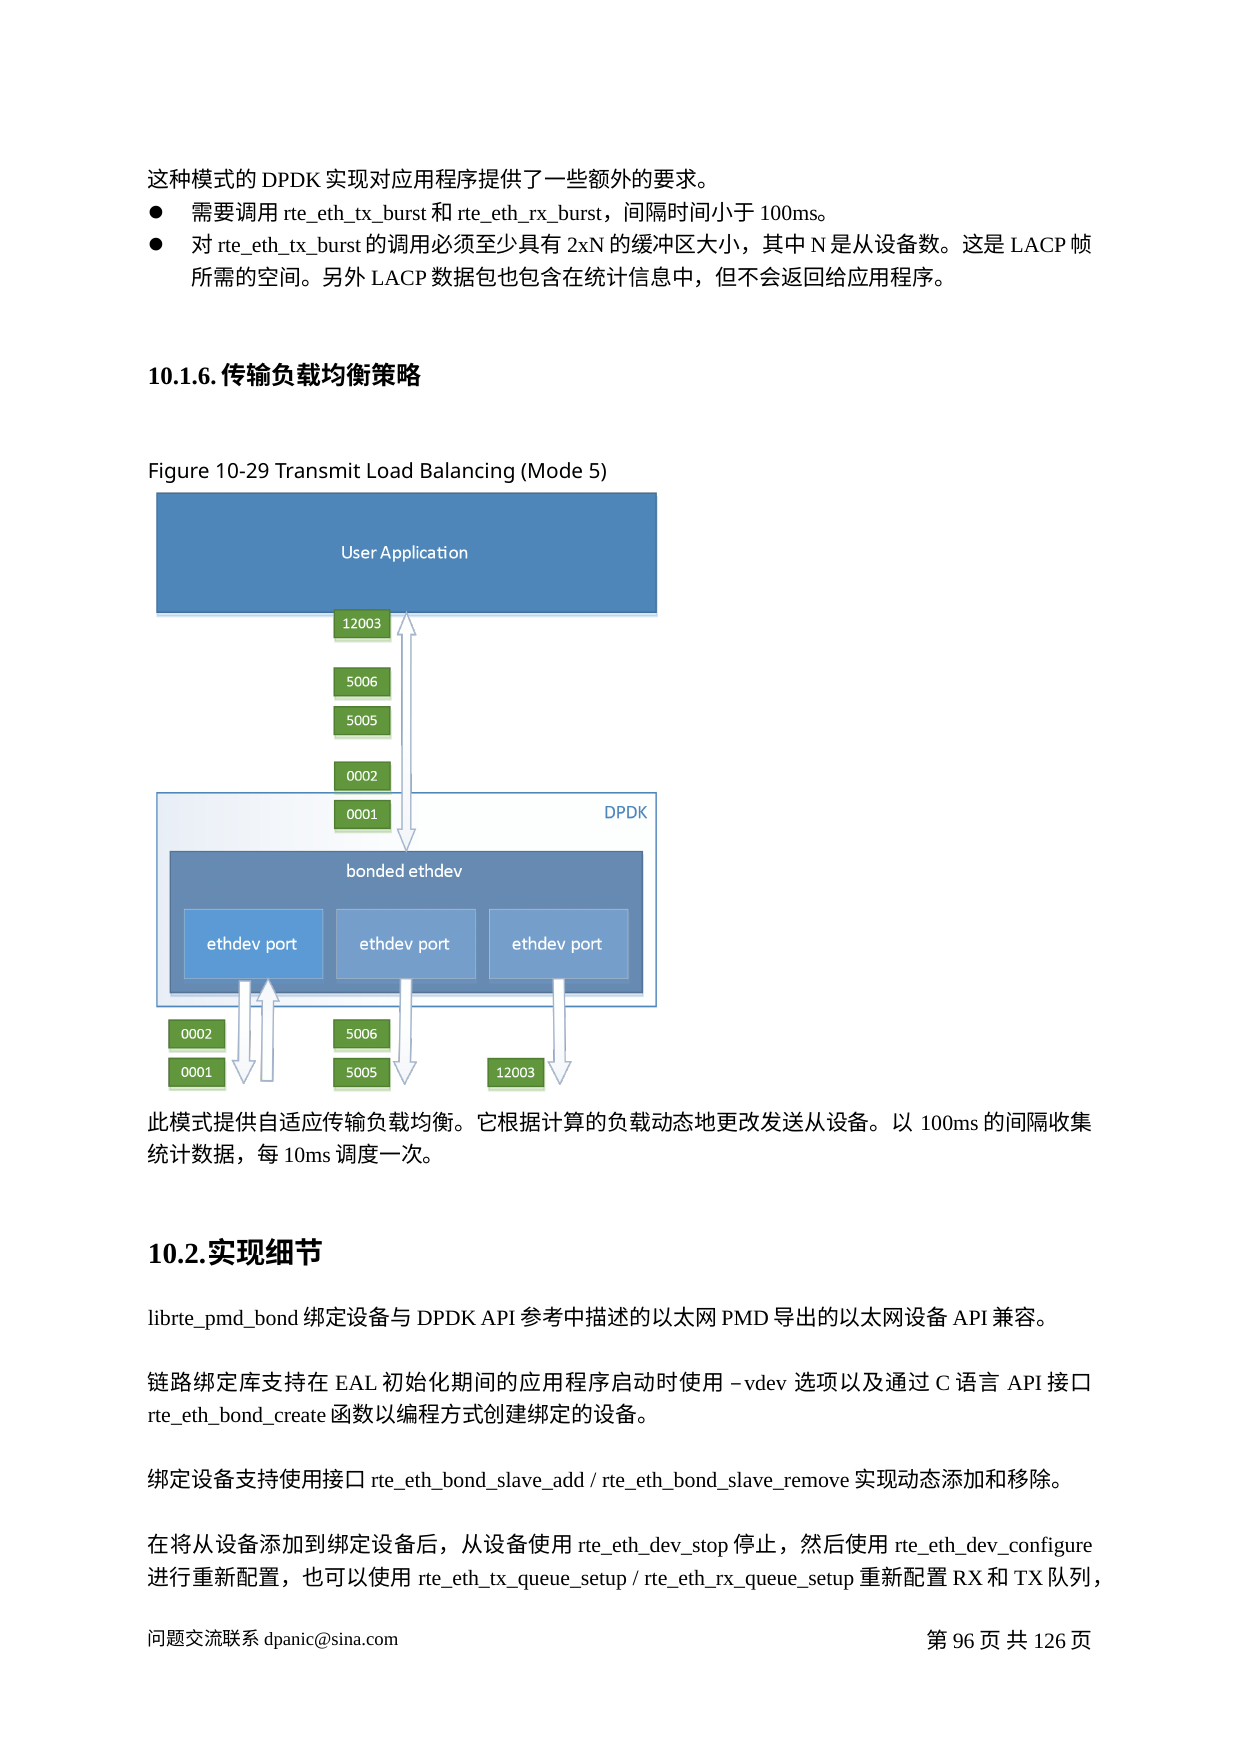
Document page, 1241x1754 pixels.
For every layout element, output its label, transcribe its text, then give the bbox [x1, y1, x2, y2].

text 这种模式的DPDK实现对应用程序提供了一些额外的要求。 [148, 162, 1092, 194]
list 需要调用rte_eth_tx_burst和rte_eth_rx_burst，间隔时间小于100ms。 [148, 194, 1092, 227]
subtitle 传输负载均衡策略 [148, 341, 1092, 406]
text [148, 1527, 1092, 1592]
text 绑定设备支持使用接口rte_eth_bond_slave_add / rte_eth_bond_slave_remove实现动态添加和移除。 [148, 1462, 1092, 1494]
subtitle 实现细节 [148, 1218, 1092, 1283]
list 对rte_eth_tx_burst的调用必须至少具有2xN的缓冲区大小，其中N是从设备数。这是LACP帧所需的空间。另外LACP数据包也包含在统计信息中，但不会返回给应用程序。 [148, 227, 1092, 292]
picture [147, 487, 667, 1101]
text 链路绑定库支持在EAL初始化期间的应用程序启动时使用 –vdev 选项以及通过C语言 API接口 rte_eth_bond_create函数以编程方式创建绑定的设备。 [148, 1364, 1092, 1429]
text 此模式提供自适应传输负载均衡。它根据计算的负载动态地更改发送从设备。以100ms的间隔收集统计数据，每10ms调度一次。 [148, 1104, 1092, 1169]
text librte_pmd_bond绑定设备与DPDK API参考中描述的以太网PMD导出的以太网设备API兼容。 [148, 1299, 1092, 1332]
